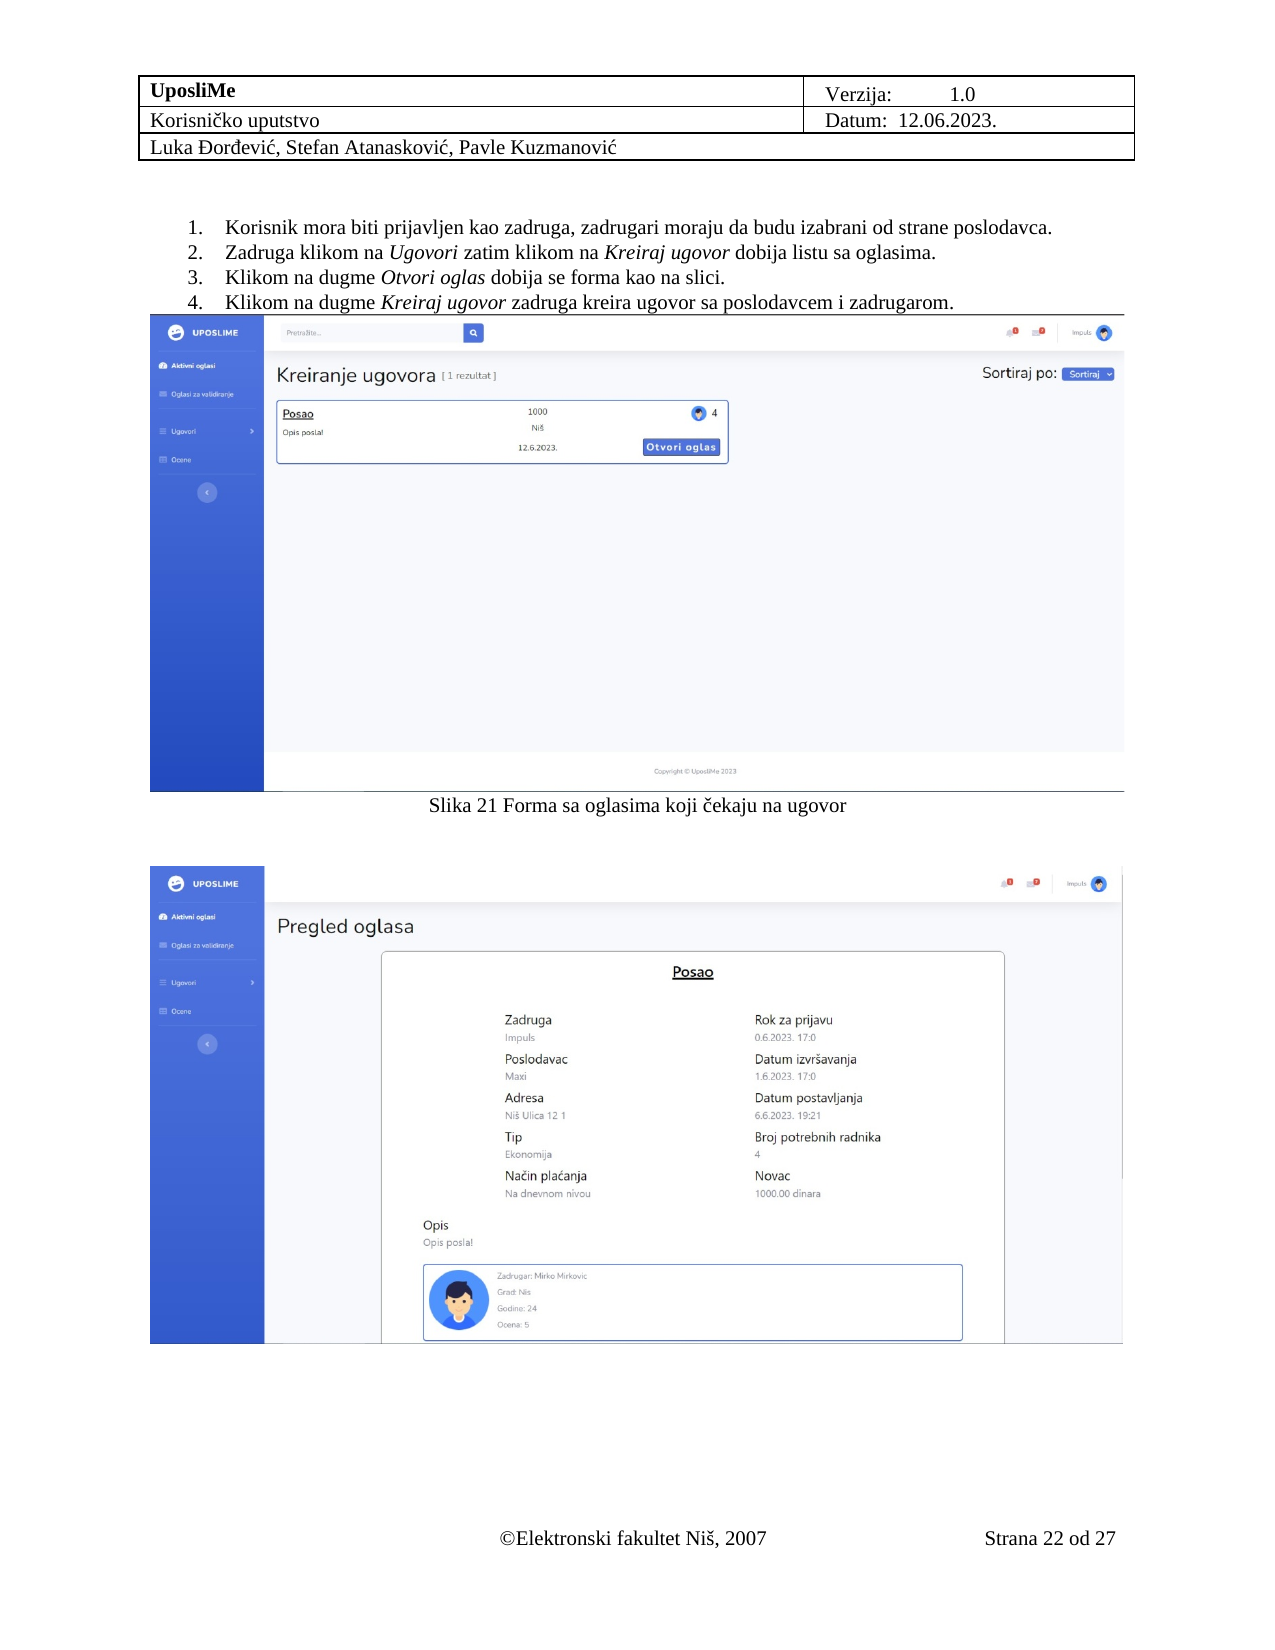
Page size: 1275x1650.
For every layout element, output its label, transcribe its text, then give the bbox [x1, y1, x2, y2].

list Korisnik mora biti prijavljen kao zadruga, zadrugari moraju da budu izabrani od strane poslodavca. [187, 214, 1125, 239]
picture [150, 314, 1125, 792]
picture [150, 866, 1123, 1344]
text Slika 21 Forma sa oglasima koji čekaju na ugovor [150, 792, 1125, 817]
list Zadruga klikom na Ugovori zatim klikom na Kreiraj ugovor dobija listu sa oglasima. [187, 239, 1125, 264]
list Klikom na dugme Kreiraj ugovor zadruga kreira ugovor sa poslodavcem i zadrugarom. [187, 289, 1125, 314]
list Klikom na dugme Otvori oglas dobija se forma kao na slici. [187, 264, 1125, 289]
